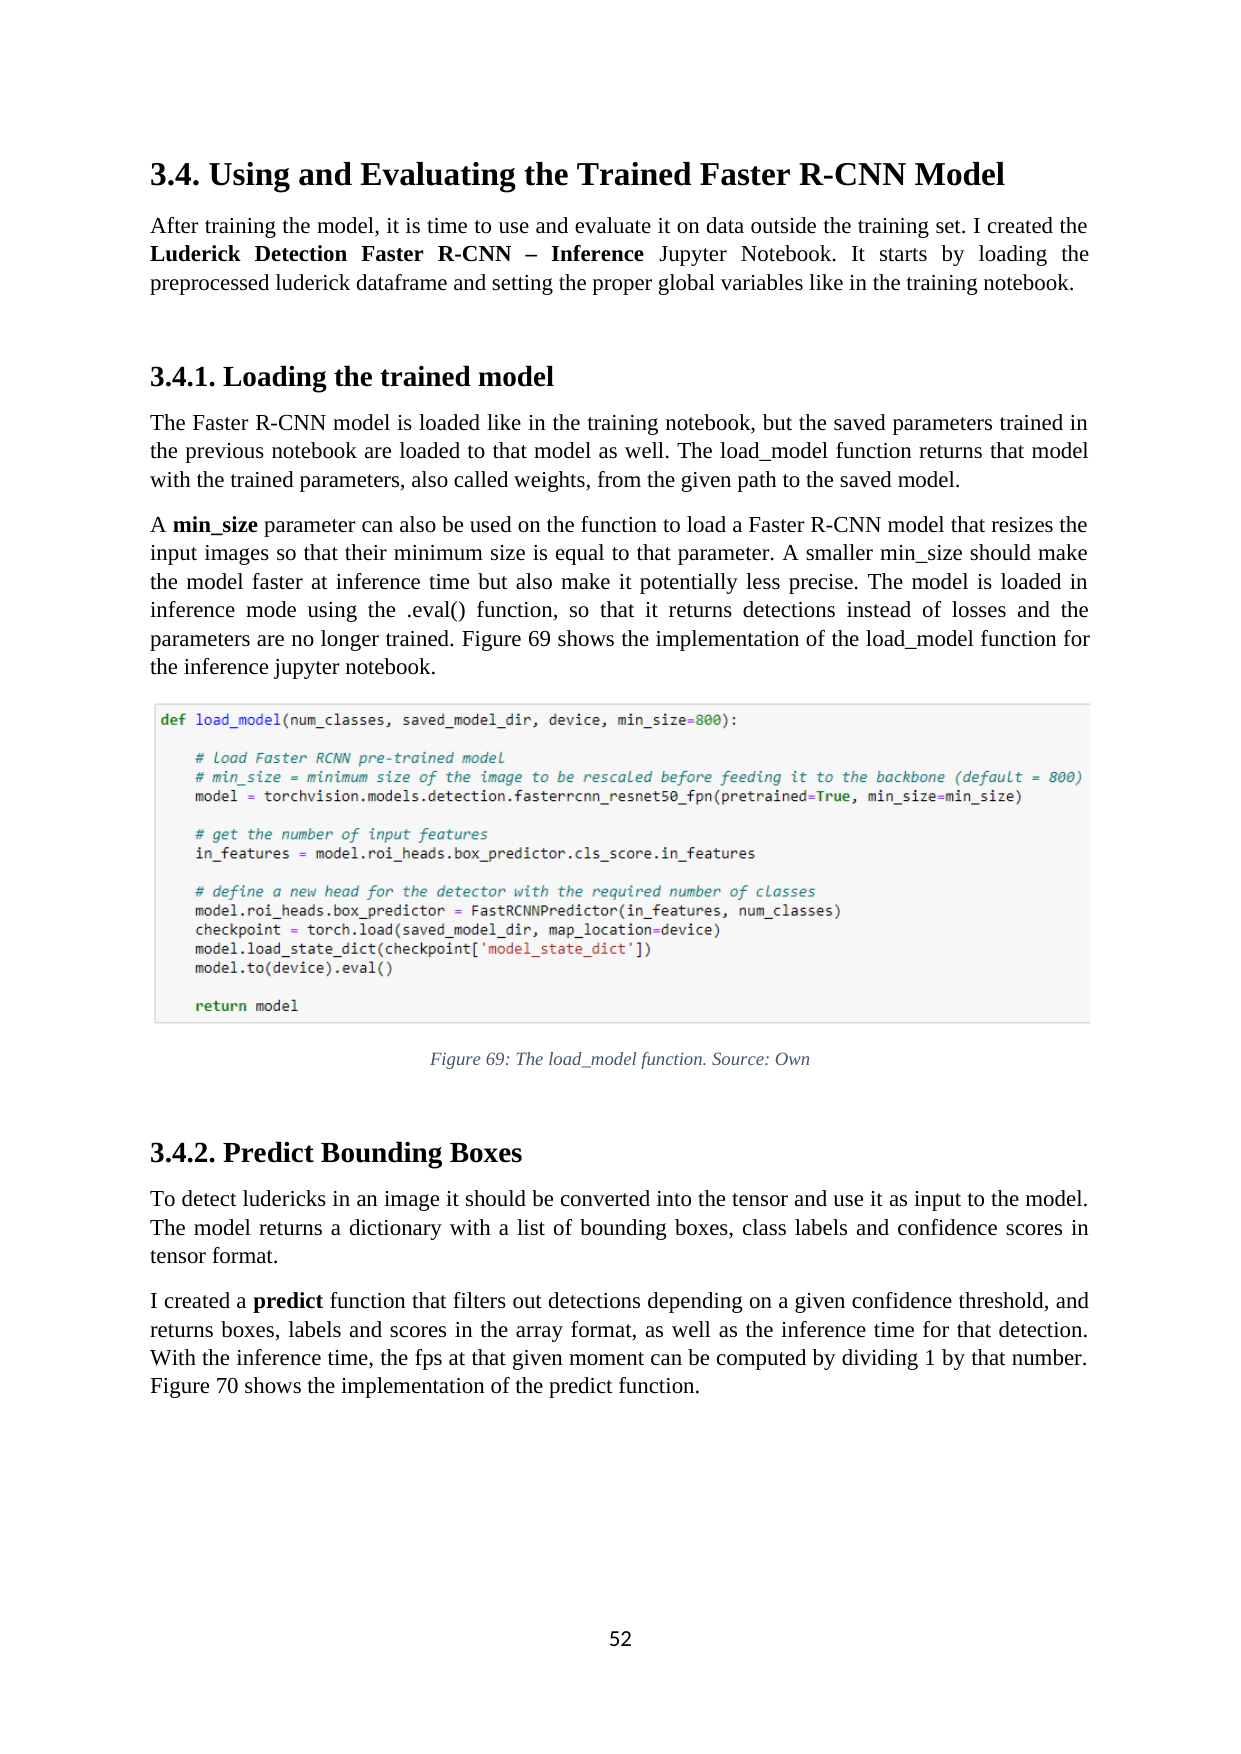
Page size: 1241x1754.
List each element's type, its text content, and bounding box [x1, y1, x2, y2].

picture [150, 698, 1091, 1029]
text To detect ludericks in an image it should be converted into the tensor and use it as input to the model. The model returns a dictionary with a list of bounding boxes, class labels and confidence scores in tensor format. [150, 1185, 1090, 1268]
subtitle 3.4. Using and Evaluating the Trained Faster R-CNN Model [150, 154, 1090, 192]
text I created a predict function that filters out detections depending on a given confidence threshold, and returns boxes, labels and scores in the array format, as well as the inference time for that detection. With the inference time, the fps at that given moment can be computed by dividing 1 by that number. Figure 70 shows the implementation of the predict function. [150, 1287, 1090, 1399]
text Figure 69: The load_model function. Source: Own [150, 1047, 1090, 1069]
text A min_size parameter can also be used on the function to load a Faster R-CNN model that resizes the input images so that their minimum size is equal to that parameter. A smaller min_size should make the model faster at inference time but also make it potentially less precise. The model is loaded in inference mode using the .eval() function, so that it returns detections instead of losses and the parameters are no longer trained. Figure 69 shows the implementation of the load_model function for the inference jupyter notebook. [150, 511, 1090, 679]
text After training the model, it is time to use and evaluate it on data outside the training set. I created the Luderick Detection Faster R-CNN – Inference Jupyter Notebook. It starts by loading the preprocessed luderick dataframe and setting the proper global variables like in the training notebook. [150, 212, 1090, 295]
text The Faster R-CNN model is loaded like in the training notebook, but the saved parameters trained in the previous notebook are loaded to that model as well. The load_model function returns that model with the trained parameters, also called weights, from the given path to the saved model. [150, 409, 1090, 492]
subtitle 3.4.1. Loading the trained model [150, 359, 1090, 392]
subtitle 3.4.2. Predict Bounding Boxes [150, 1135, 1090, 1168]
